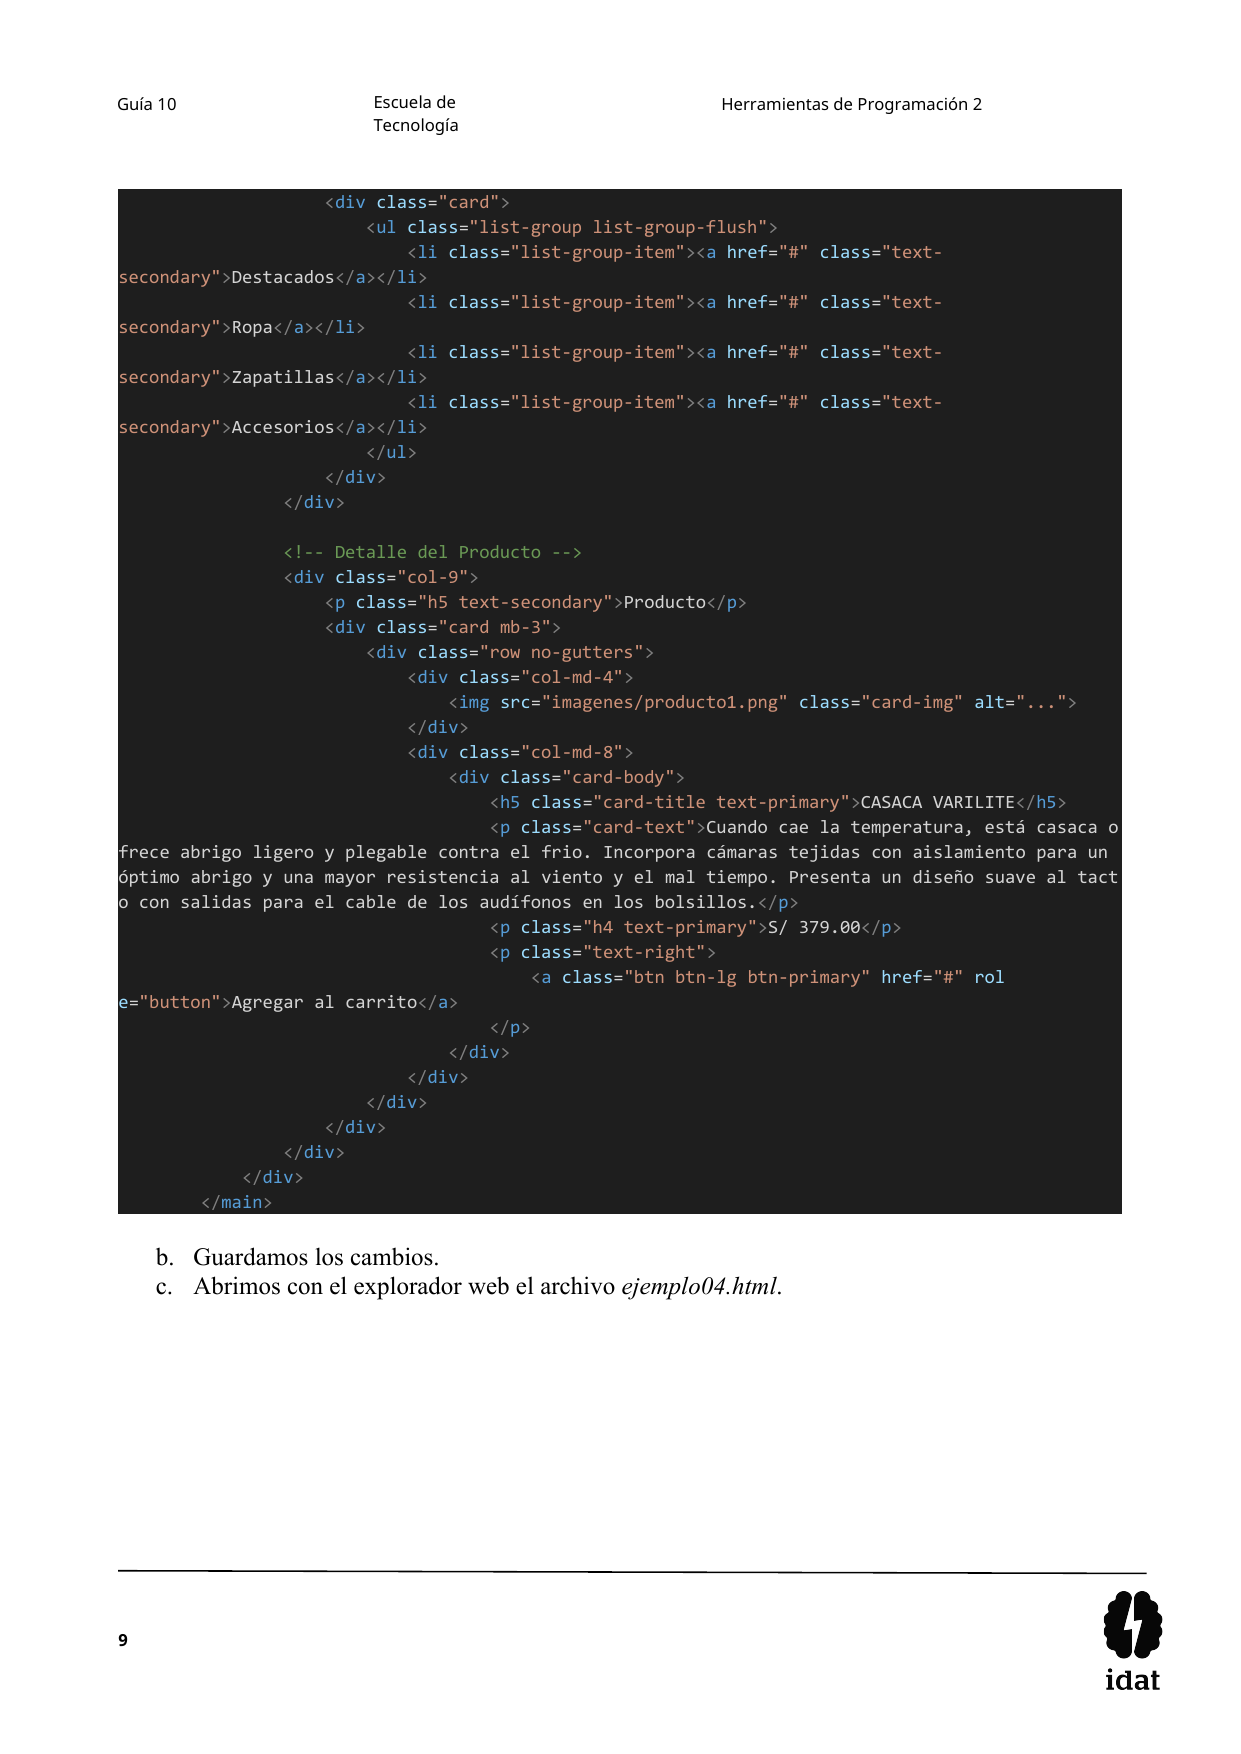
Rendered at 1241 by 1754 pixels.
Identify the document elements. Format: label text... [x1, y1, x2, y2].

text </div> [118, 464, 1122, 489]
text </div> [118, 1139, 1122, 1164]
text <div class="col-9"> [118, 564, 1122, 589]
picture [1103, 1591, 1163, 1690]
text <p class="card-text">Cuando cae la temperatura, está casaca ofrece abrigo ligero y plegable contra el frio. Incorpora cámaras tejidas con aislamiento para un óptimo abrigo y una mayor resistencia al viento y el mal tiempo. Presenta un diseño suave al tacto con salidas para el cable de los audífonos en los bolsillos.</p> [118, 814, 1122, 914]
text </p> [118, 1014, 1122, 1039]
text <div class="row no-gutters"> [118, 639, 1122, 664]
text <p class="h4 text-primary">S/ 379.00</p> [118, 914, 1122, 939]
text <div class="card-body"> [118, 764, 1122, 789]
text </div> [118, 1089, 1122, 1114]
text <li class="list-group-item"><a href="#" class="text-secondary">Zapatillas</a></li> [118, 339, 1122, 389]
text <!-- Detalle del Producto --> [118, 539, 1122, 564]
text </div> [118, 1039, 1122, 1064]
text </main> [118, 1189, 1122, 1214]
text <li class="list-group-item"><a href="#" class="text-secondary">Ropa</a></li> [118, 289, 1122, 339]
text </div> [118, 1164, 1122, 1189]
text <div class="col-md-4"> [118, 664, 1122, 689]
text <ul class="list-group list-group-flush"> [118, 214, 1122, 239]
text </div> [118, 1114, 1122, 1139]
text <p class="h5 text-secondary">Producto</p> [118, 589, 1122, 614]
text <p class="text-right"> [118, 939, 1122, 964]
text <a class="btn btn-lg btn-primary" href="#" role="button">Agregar al carrito</a> [118, 964, 1122, 1014]
text </div> [118, 714, 1122, 739]
text <li class="list-group-item"><a href="#" class="text-secondary">Destacados</a></li> [118, 239, 1122, 289]
list Guardamos los cambios. [156, 1242, 1122, 1271]
text <li class="list-group-item"><a href="#" class="text-secondary">Accesorios</a></li> [118, 389, 1122, 439]
text </div> [118, 489, 1122, 514]
text <div class="card"> [118, 189, 1122, 214]
text <h5 class="card-title text-primary">CASACA VARILITE</h5> [118, 789, 1122, 814]
text <div class="col-md-8"> [118, 739, 1122, 764]
text </ul> [118, 439, 1122, 464]
list Abrimos con el explorador web el archivo ejemplo04.html. [156, 1271, 1122, 1300]
text <img src="imagenes/producto1.png" class="card-img" alt="..."> [118, 689, 1122, 714]
text <div class="card mb-3"> [118, 614, 1122, 639]
text </div> [118, 1064, 1122, 1089]
